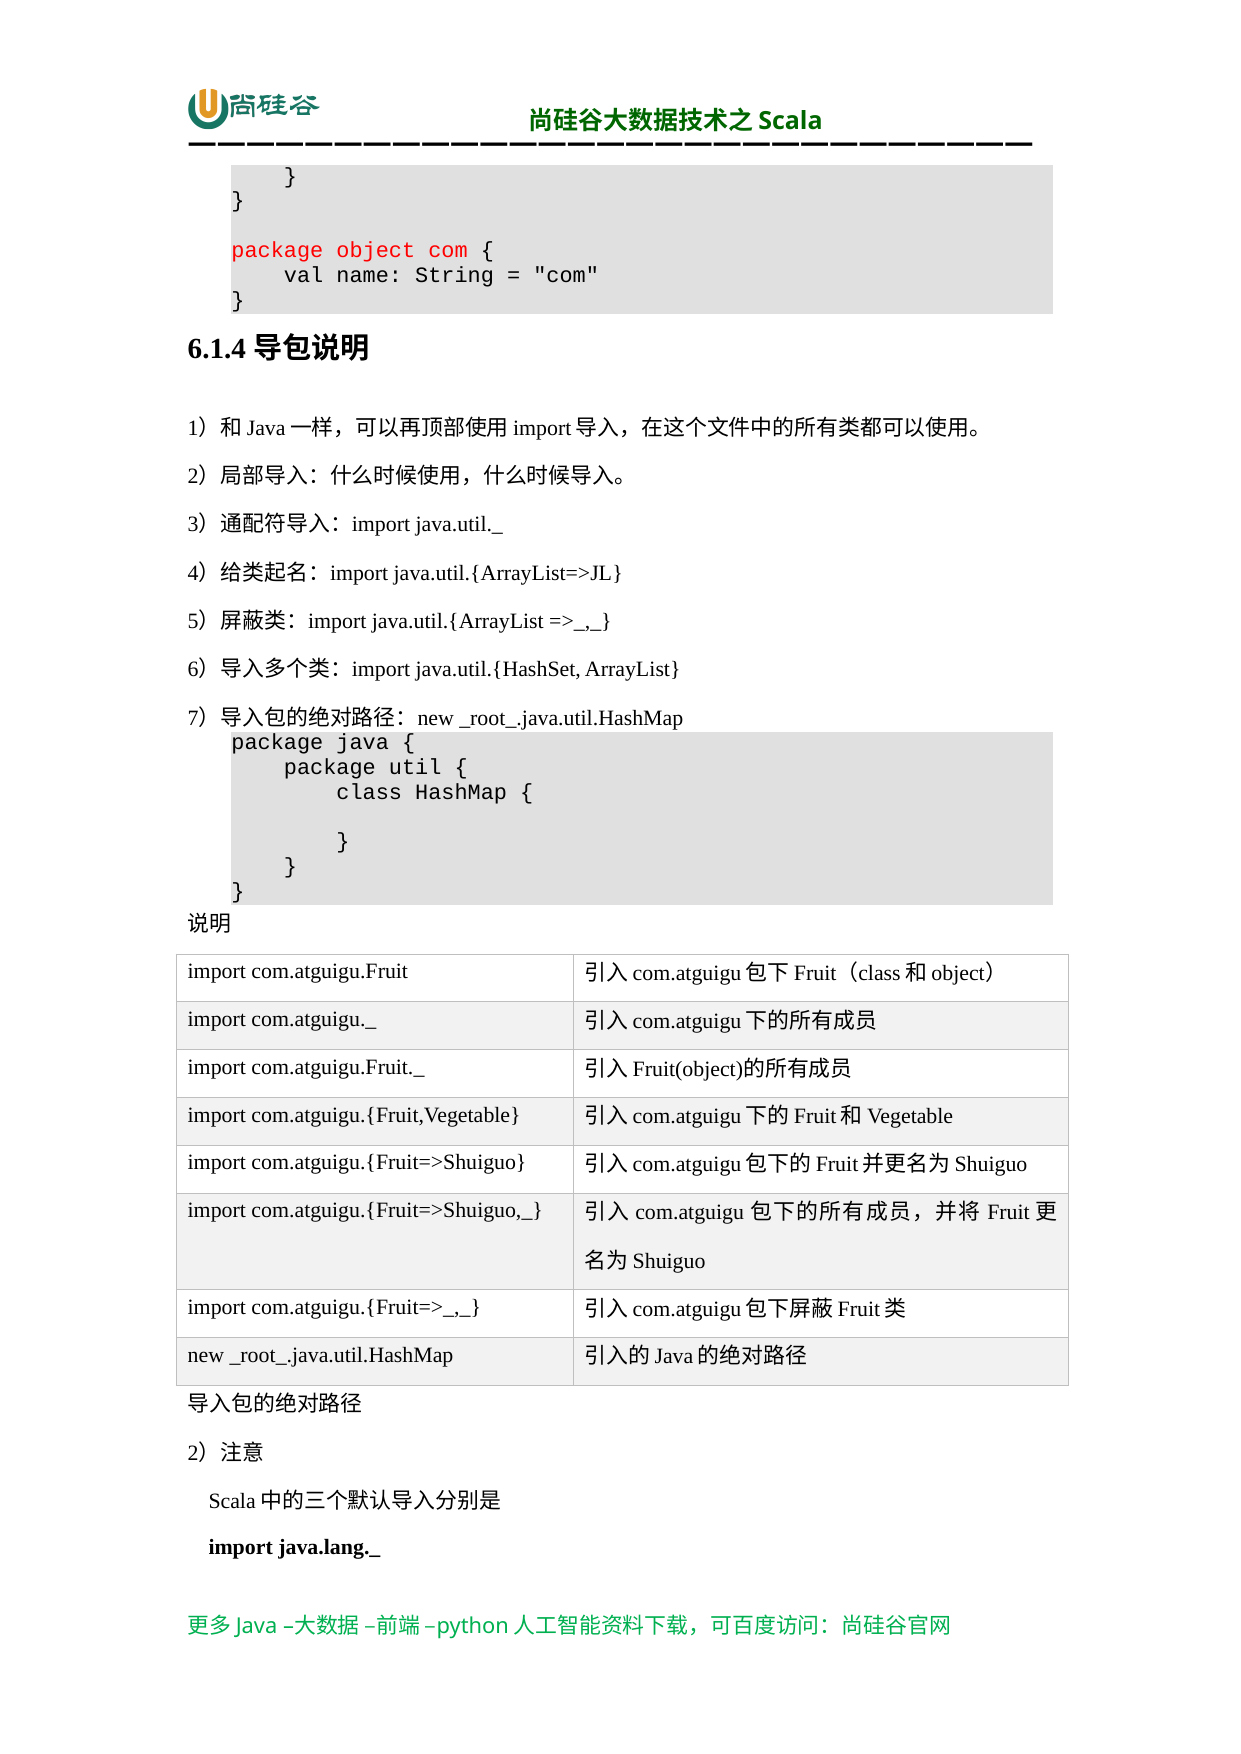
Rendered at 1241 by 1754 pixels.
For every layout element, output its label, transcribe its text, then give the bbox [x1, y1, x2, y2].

text 2）注意 [187, 1434, 1053, 1467]
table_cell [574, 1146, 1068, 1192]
picture [187, 88, 321, 130]
text } [231, 165, 1053, 190]
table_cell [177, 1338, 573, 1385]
text val name: String = "com" [231, 264, 1053, 289]
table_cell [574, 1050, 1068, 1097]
text } [231, 289, 1053, 314]
text Scala中的三个默认导入分别是 [187, 1482, 1053, 1515]
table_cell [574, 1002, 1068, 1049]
text 3）通配符导入：import java.util._ [187, 506, 1053, 538]
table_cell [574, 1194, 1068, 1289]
text 说明 [187, 905, 1053, 938]
text 2）局部导入：什么时候使用，什么时候导入。 [187, 457, 1053, 490]
subtitle 6.1.4 导包说明 [187, 314, 1053, 379]
text 导入包的绝对路径 [187, 1386, 1053, 1418]
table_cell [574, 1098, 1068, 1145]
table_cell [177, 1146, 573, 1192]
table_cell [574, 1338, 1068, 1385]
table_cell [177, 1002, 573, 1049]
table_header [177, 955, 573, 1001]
text 7）导入包的绝对路径：new _root_.java.util.HashMap [187, 699, 1053, 732]
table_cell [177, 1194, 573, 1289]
text 5）屏蔽类：import java.util.{ArrayList =>_,_} [187, 602, 1053, 635]
text package java { package util { class HashMap { } } } [231, 732, 1053, 905]
text 6）导入多个类：import java.util.{HashSet, ArrayList} [187, 651, 1053, 683]
text } [231, 190, 1053, 214]
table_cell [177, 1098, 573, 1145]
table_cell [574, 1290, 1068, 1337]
text 4）给类起名：import java.util.{ArrayList=>JL} [187, 554, 1053, 587]
text import java.lang._ [187, 1531, 1053, 1563]
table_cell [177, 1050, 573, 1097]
text package object com { [231, 239, 1053, 264]
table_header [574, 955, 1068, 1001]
text 1）和Java一样，可以再顶部使用import导入，在这个文件中的所有类都可以使用。 [187, 409, 1053, 442]
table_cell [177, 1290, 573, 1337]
